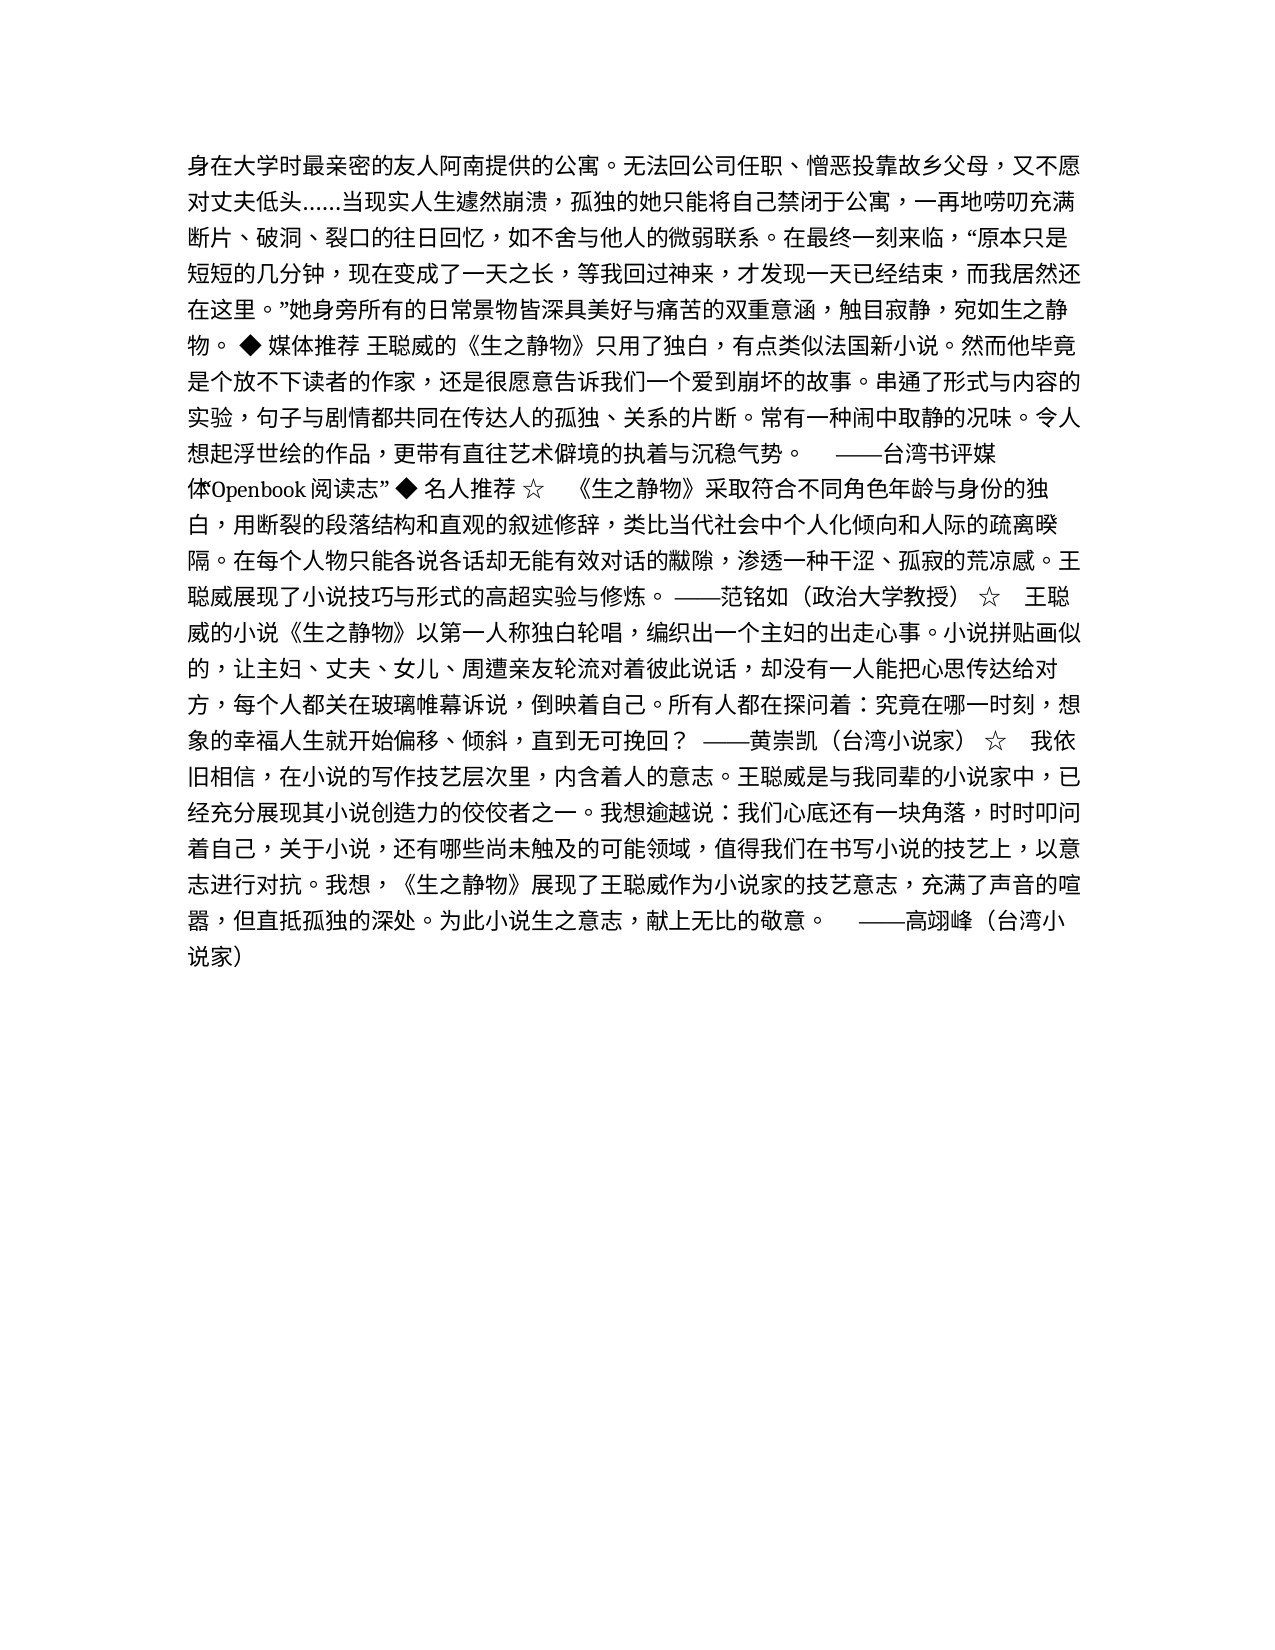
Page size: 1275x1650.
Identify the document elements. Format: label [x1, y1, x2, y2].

text [187, 150, 1087, 972]
